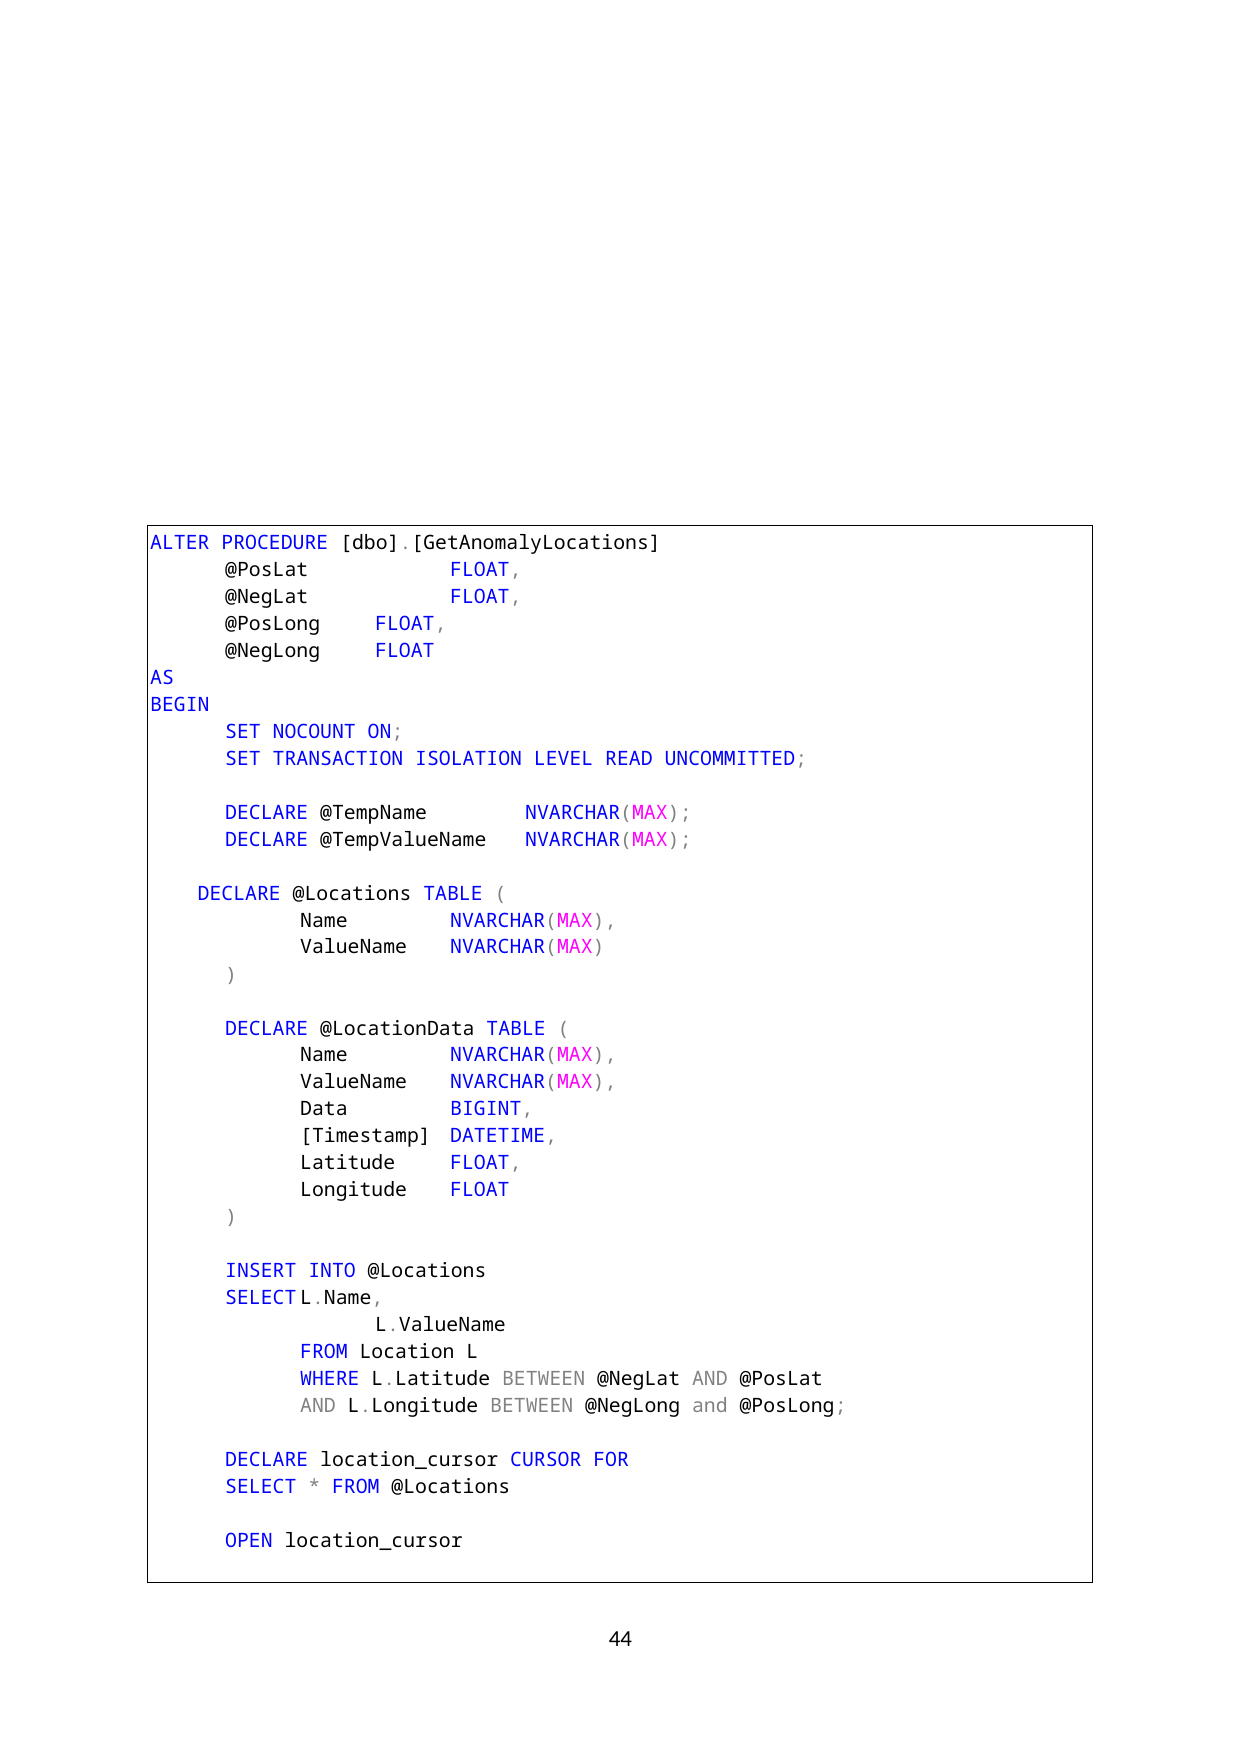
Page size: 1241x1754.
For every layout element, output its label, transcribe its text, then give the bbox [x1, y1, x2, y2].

text SET NOCOUNT ON; [150, 717, 1090, 744]
text DECLARE @TempName NVARCHAR(MAX); [150, 798, 1090, 825]
text @PosLong FLOAT, [150, 609, 1090, 636]
text Name NVARCHAR(MAX), [150, 906, 1090, 933]
text @PosLat FLOAT, [150, 555, 1090, 582]
text SELECT L.Name, [150, 1283, 1090, 1311]
text ValueName NVARCHAR(MAX), [150, 1068, 1090, 1095]
text Name NVARCHAR(MAX), [150, 1041, 1090, 1068]
text Latitude FLOAT, [150, 1149, 1090, 1176]
text ValueName NVARCHAR(MAX) [150, 933, 1090, 960]
text FROM Location L [150, 1337, 1090, 1364]
text ALTER PROCEDURE [dbo].[GetAnomalyLocations] [148, 526, 1092, 555]
text SELECT * FROM @Locations [150, 1472, 1090, 1499]
text ) [150, 960, 1090, 987]
text L.ValueName [150, 1311, 1090, 1337]
text DECLARE @Locations TABLE ( [150, 879, 1090, 906]
text BEGIN [150, 690, 1090, 717]
text DECLARE @LocationData TABLE ( [150, 1014, 1090, 1041]
text @NegLat FLOAT, [150, 582, 1090, 609]
text AS [150, 663, 1090, 690]
text Data BIGINT, [150, 1095, 1090, 1122]
text @NegLong FLOAT [150, 636, 1090, 663]
text INSERT INTO @Locations [150, 1257, 1090, 1283]
text OPEN location_cursor [150, 1526, 1090, 1553]
text ) [150, 1203, 1090, 1229]
text Longitude FLOAT [150, 1176, 1090, 1203]
text [Timestamp] DATETIME, [150, 1122, 1090, 1149]
text AND L.Longitude BETWEEN @NegLong and @PosLong; [150, 1391, 1090, 1418]
text DECLARE @TempValueName NVARCHAR(MAX); [150, 825, 1090, 852]
text SET TRANSACTION ISOLATION LEVEL READ UNCOMMITTED; [150, 744, 1090, 771]
text DECLARE location_cursor CURSOR FOR [150, 1445, 1090, 1472]
text WHERE L.Latitude BETWEEN @NegLat AND @PosLat [150, 1364, 1090, 1391]
